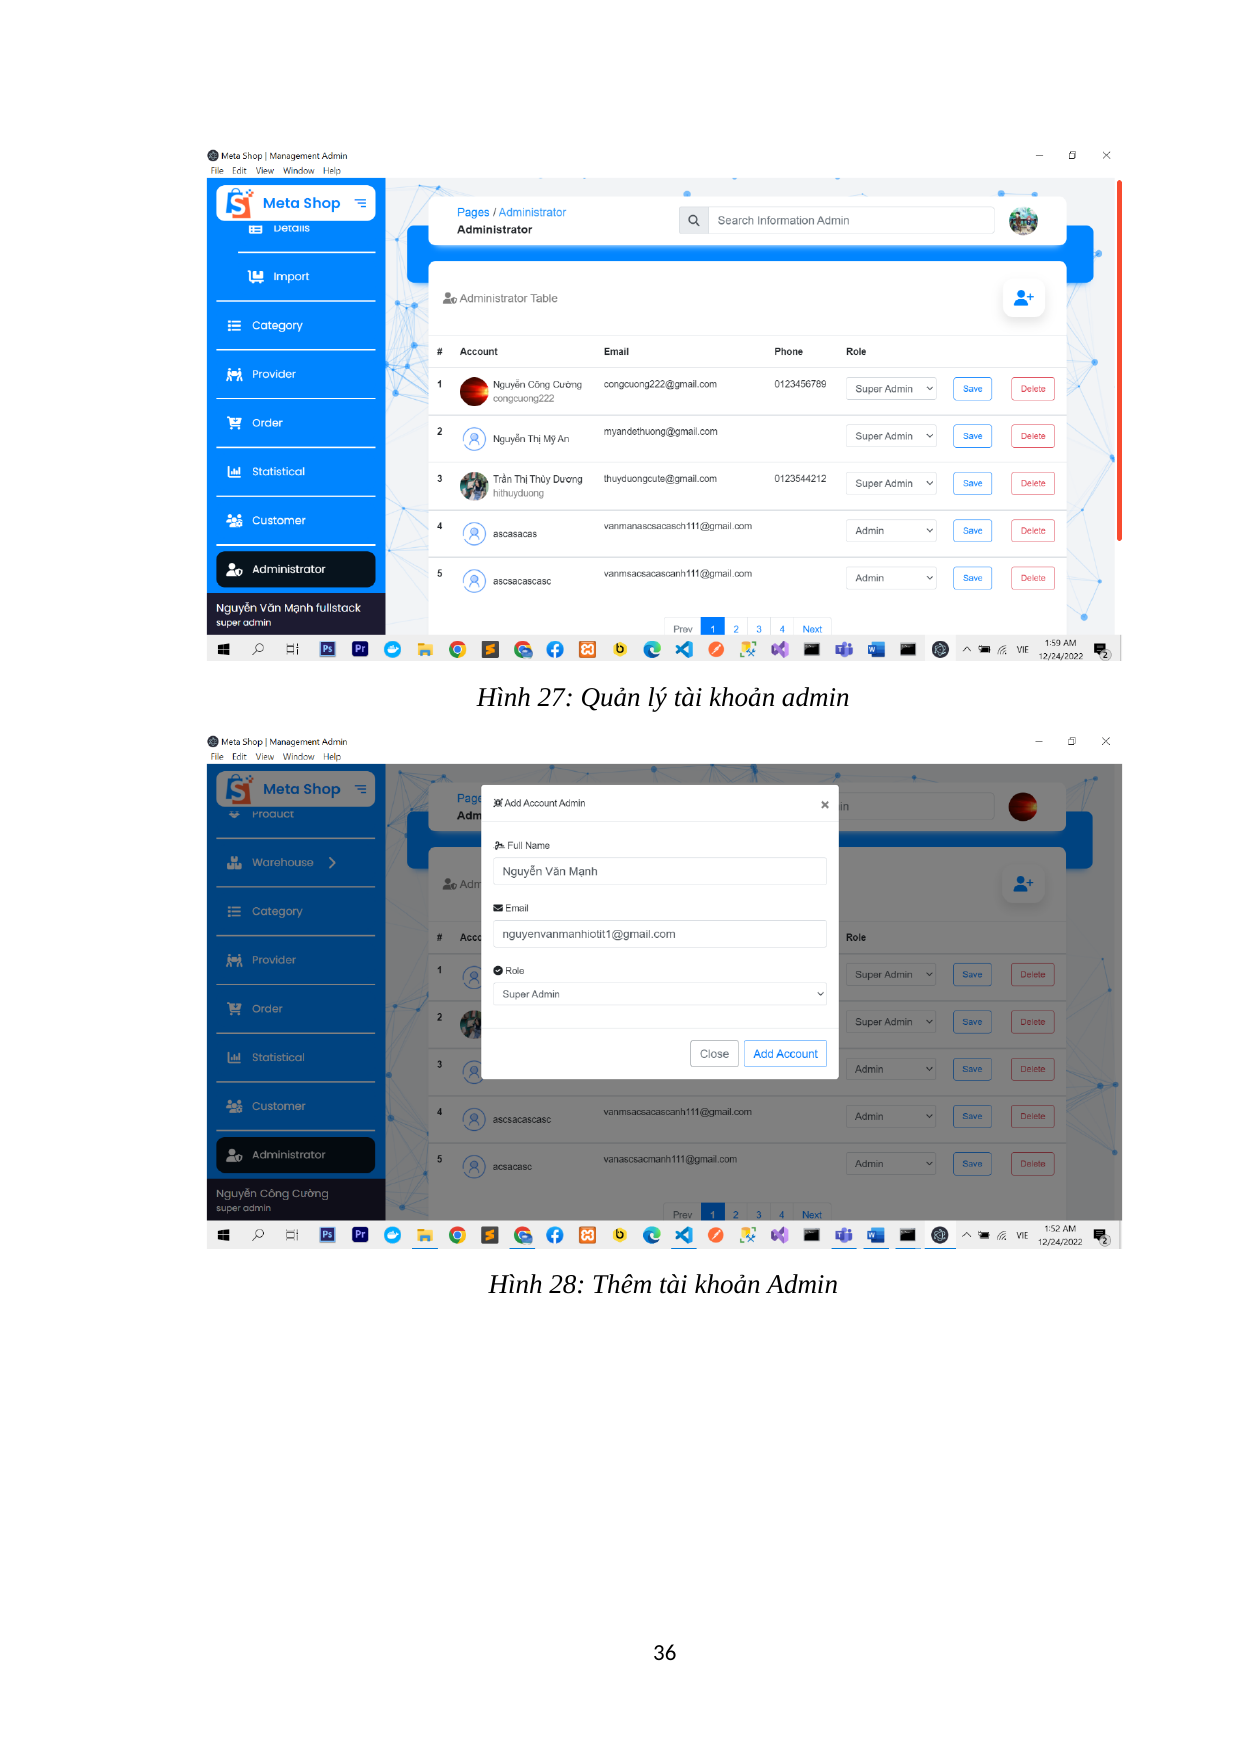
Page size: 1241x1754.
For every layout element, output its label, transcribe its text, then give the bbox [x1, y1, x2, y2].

text Hình 28: Thêm tài khoản Admin [207, 1269, 1122, 1300]
picture [206, 733, 1123, 1249]
picture [206, 147, 1123, 661]
text Hình 27: Quản lý tài khoản admin [207, 681, 1122, 712]
